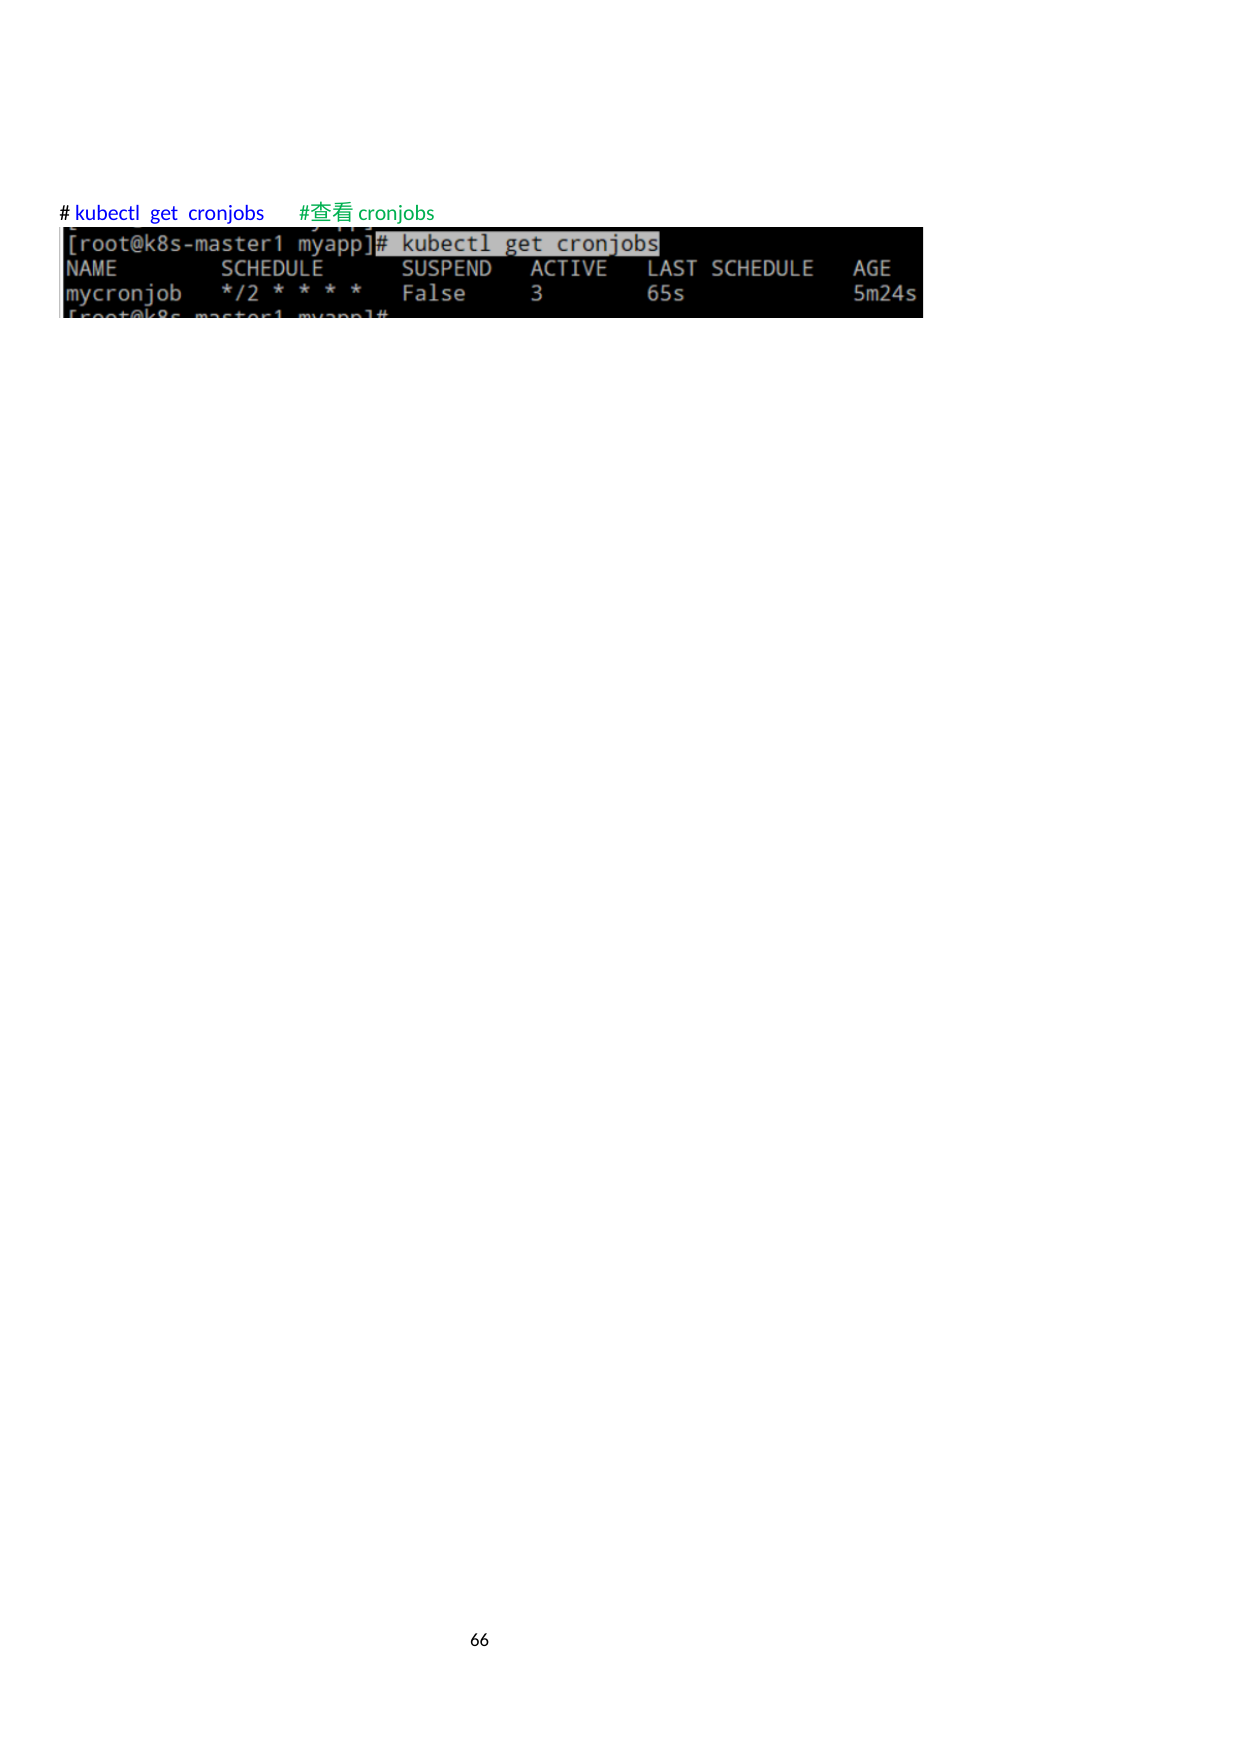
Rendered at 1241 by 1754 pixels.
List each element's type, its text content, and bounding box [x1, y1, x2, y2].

picture [59, 227, 924, 318]
text # kubectl get cronjobs #查看cronjobs [59, 194, 1181, 227]
